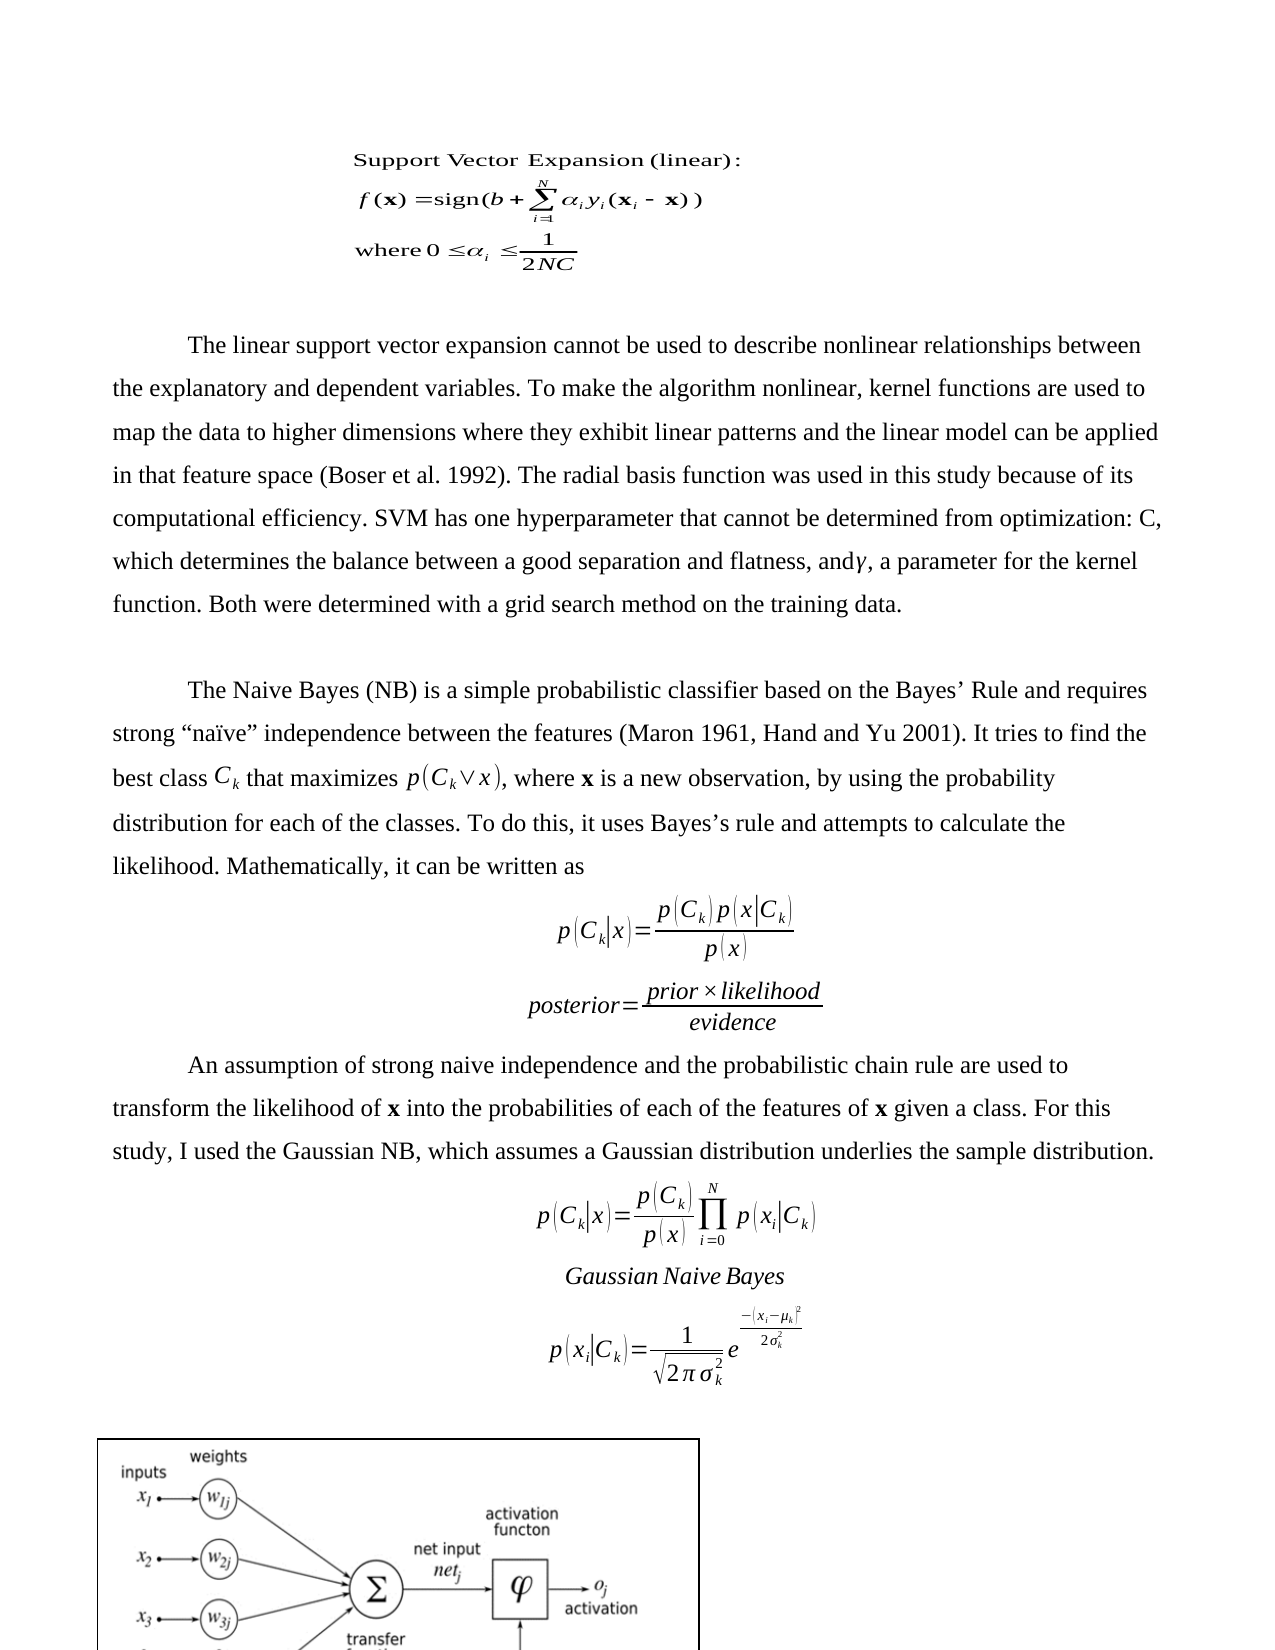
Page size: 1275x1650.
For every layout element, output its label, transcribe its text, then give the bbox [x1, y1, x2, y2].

text The Naive Bayes (NB) is a simple probabilistic classifier based on the Bayes’ Rule and requires strong “naïve” independence between the features (Maron 1961, Hand and Yu 2001). It tries to find the best class that maximizes , where x is a new observation, by using the probability distribution for each of the classes. To do this, it uses Bayes’s rule and attempts to calculate the likelihood. Mathematically, it can be written as [112, 675, 1162, 880]
text The linear support vector expansion cannot be used to describe nonlinear relationships between the explanatory and dependent variables. To make the algorithm nonlinear, kernel functions are used to map the data to higher dimensions where they exhibit linear patterns and the linear model can be applied in that feature space (Boser et al. 1992). The radial basis function was used in this study because of its computational efficiency. SVM has one hyperparameter that cannot be determined from optimization: C, which determines the balance between a good separation and flatness, and, a parameter for the kernel function. Both were determined with a grid search method on the training data. [112, 330, 1162, 618]
text An assumption of strong naive independence and the probabilistic chain rule are used to transform the likelihood of x into the probabilities of each of the features of x given a class. For this study, I used the Gaussian NB, which assumes a Gaussian distribution underlies the sample distribution. [112, 1050, 1162, 1165]
